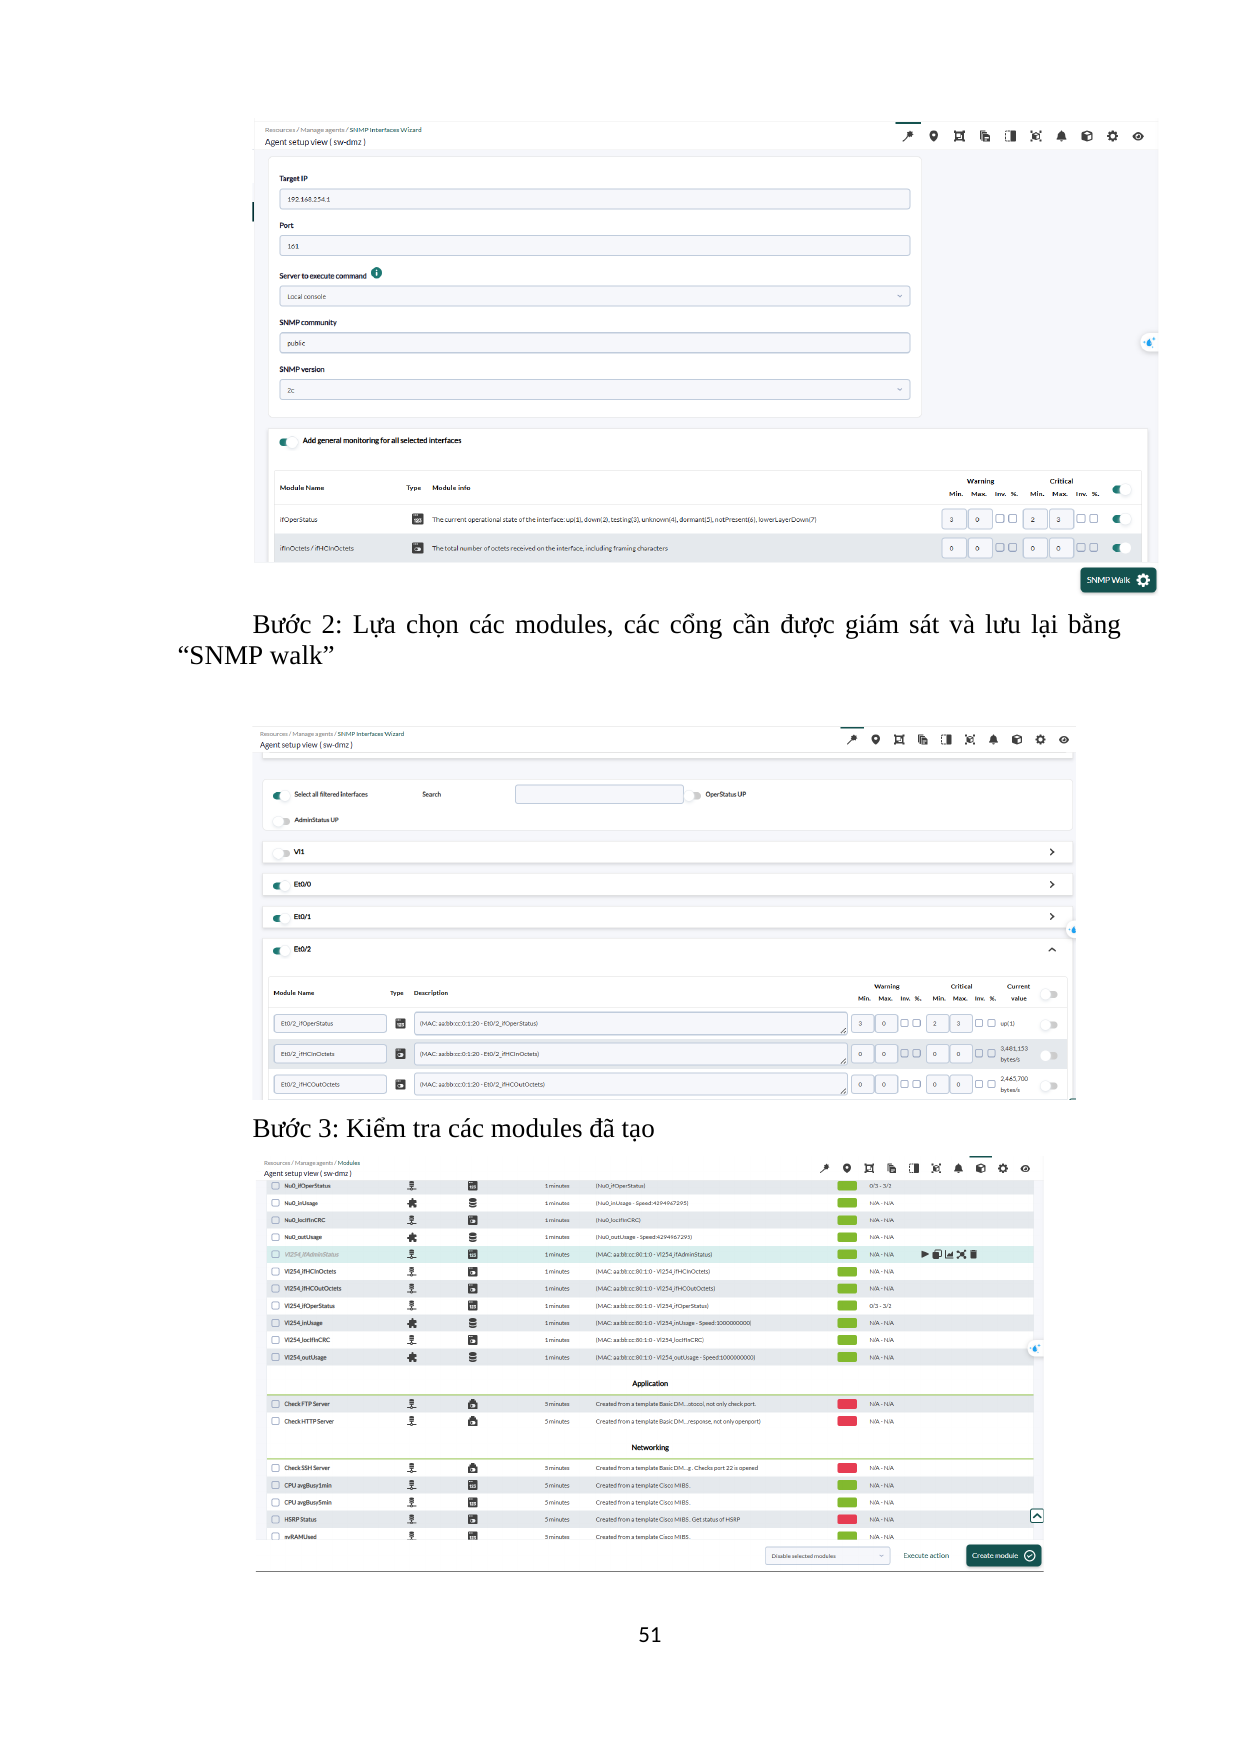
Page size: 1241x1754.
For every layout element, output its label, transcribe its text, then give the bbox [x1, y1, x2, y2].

picture [252, 726, 1076, 1100]
text Bước 3: Kiểm tra các modules đã tạo [177, 1112, 1122, 1144]
picture [252, 118, 1159, 596]
picture [255, 1156, 1044, 1572]
text Bước 2: Lựa chọn các modules, các cổng cần được giám sát và lưu lại bằng “SNMP walk” [177, 608, 1122, 670]
